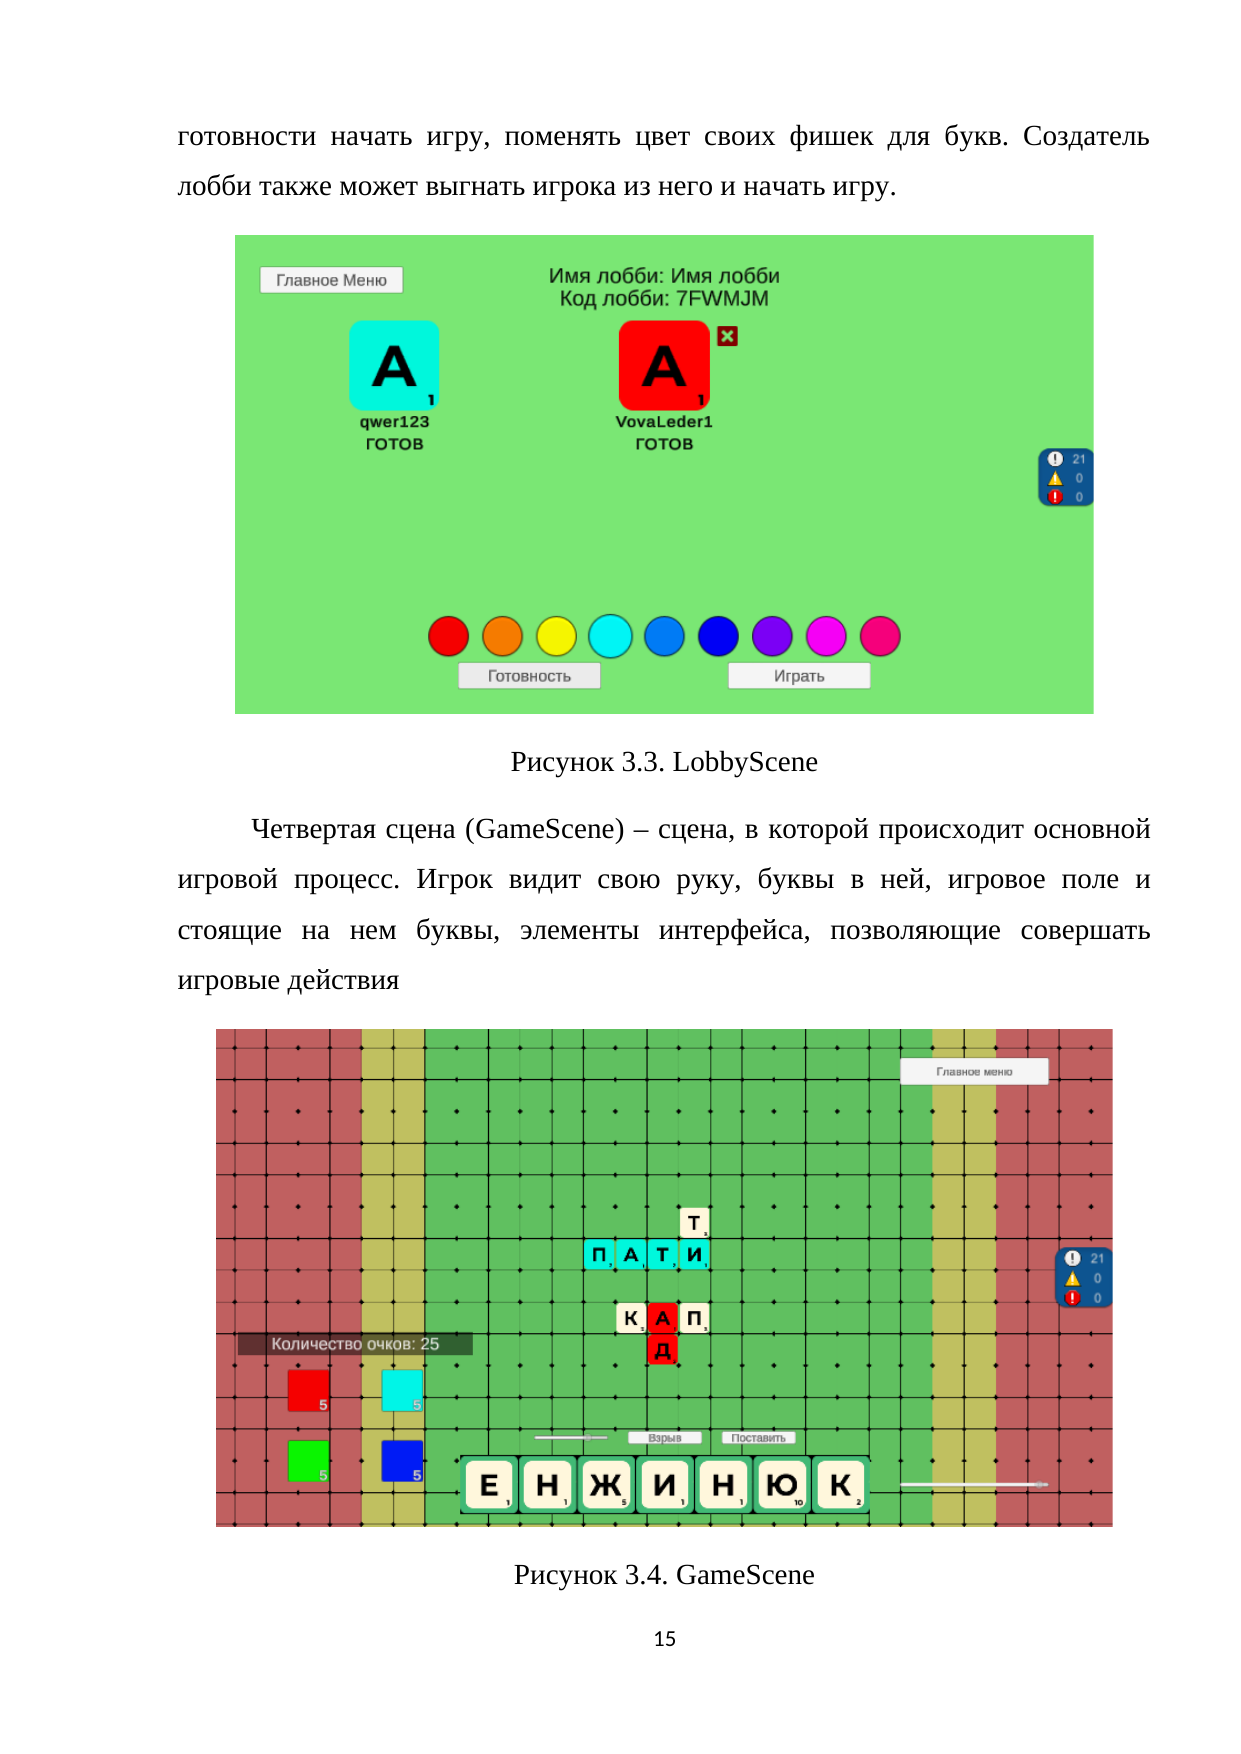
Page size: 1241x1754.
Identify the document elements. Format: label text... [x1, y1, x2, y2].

text Четвертая сцена (GameScene) – сцена, в которой происходит основной игровой процесс. Игрок видит свою руку, буквы в ней, игровое поле и стоящие на нем буквы, элементы интерфейса, позволяющие совершать игровые действия [177, 811, 1152, 996]
text Рисунок 3.4. GameScene [177, 1557, 1152, 1591]
picture [235, 235, 1094, 714]
picture [216, 1029, 1113, 1527]
text Рисунок 3.3. LobbyScene [177, 744, 1152, 778]
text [177, 118, 1152, 202]
